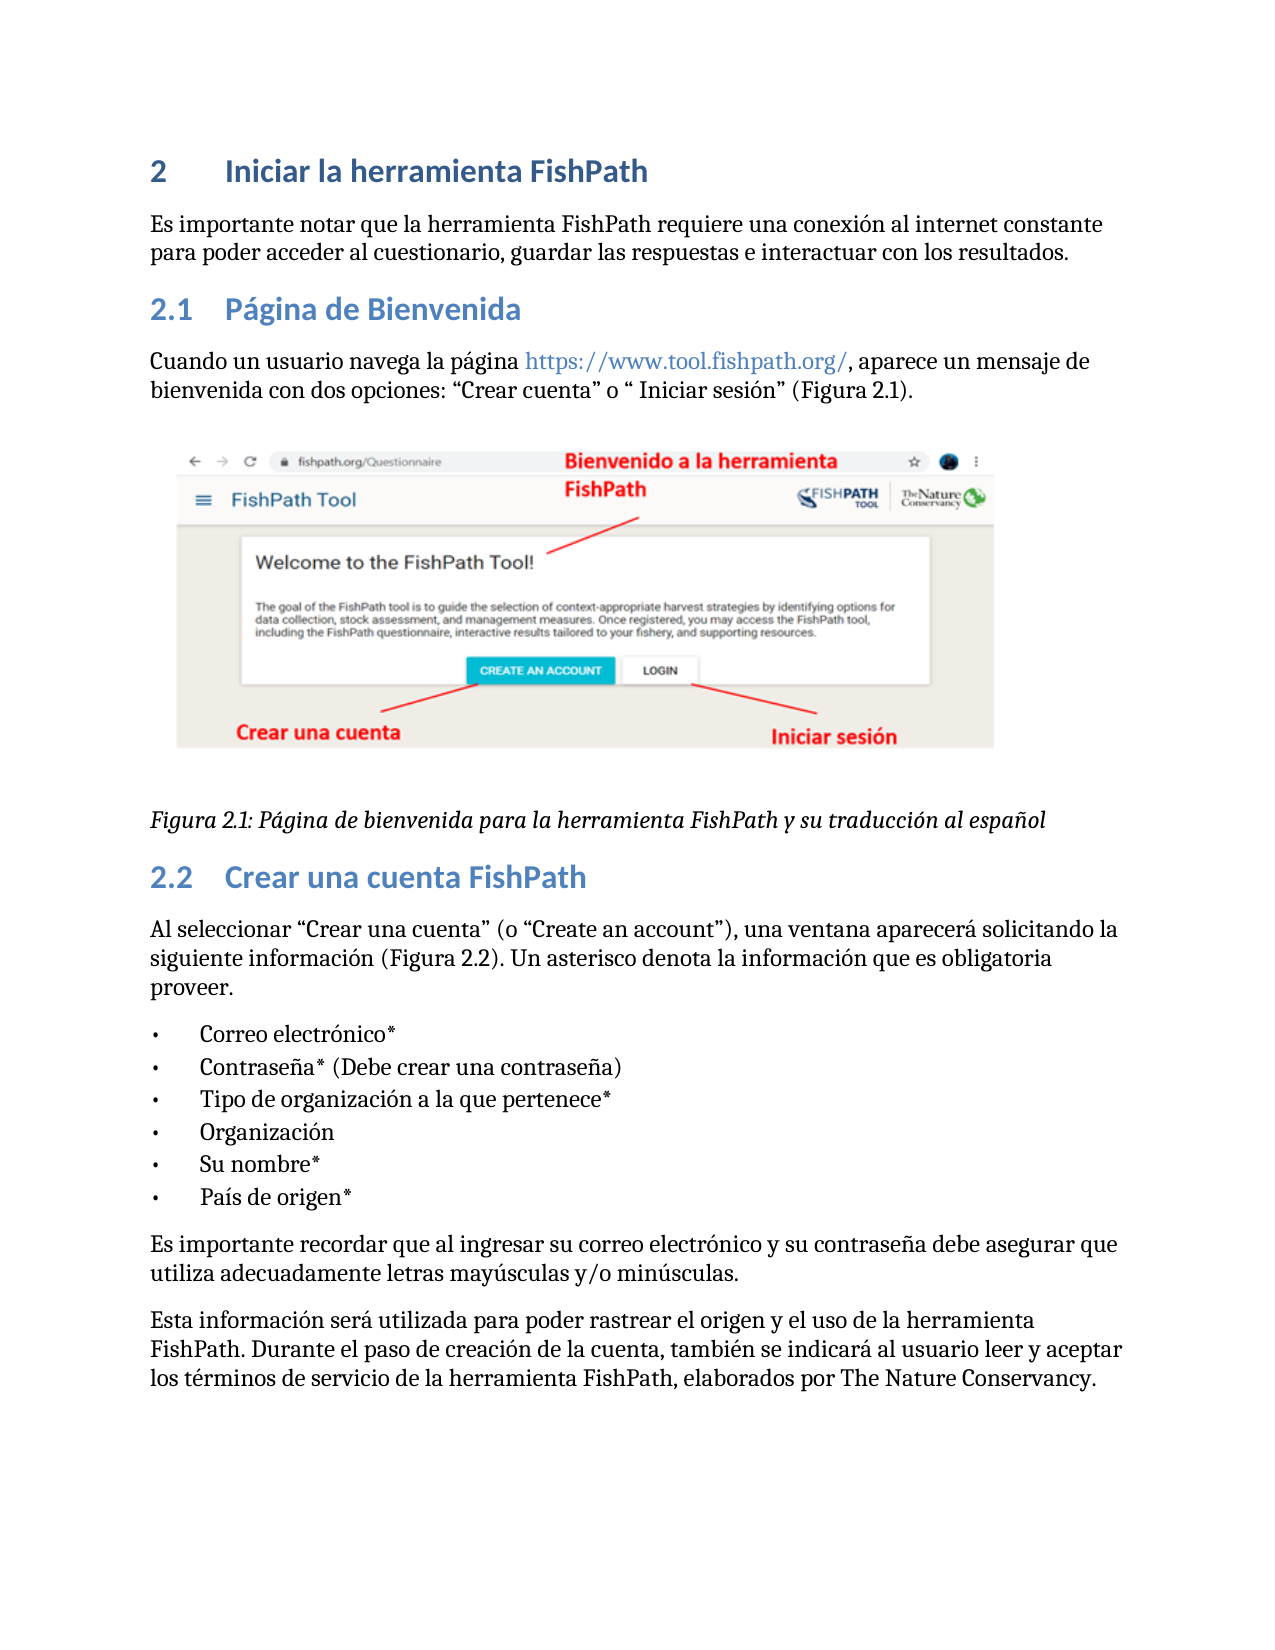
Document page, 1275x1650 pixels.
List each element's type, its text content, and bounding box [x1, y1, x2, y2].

text Esta información será utilizada para poder rastrear el origen y el uso de la herramienta FishPath. Durante el paso de creación de la cuenta, también se indicará al usuario leer y aceptar los términos de servicio de la herramienta FishPath, elaborados por The Nature Conservancy. [150, 1306, 1125, 1393]
picture [168, 423, 1044, 786]
text Al seleccionar “Crear una cuenta” (o “Create an account”), una ventana aparecerá solicitando la siguiente información (Figura 2.2). Un asterisco denota la información que es obligatoria proveer. [150, 915, 1125, 1001]
text Es importante recordar que al ingresar su correo electrónico y su contraseña debe asegurar que utiliza adecuadamente letras mayúsculas y/o minúsculas. [150, 1230, 1125, 1288]
list Correo electrónico* [150, 1020, 1125, 1049]
list Tipo de organización a la que pertenece* [150, 1085, 1125, 1114]
subtitle 2.1 Página de Bienvenida [150, 288, 1125, 328]
list Organización [150, 1118, 1125, 1146]
subtitle 2.2 Crear una cuenta FishPath [150, 856, 1125, 896]
subtitle 2 Iniciar la herramienta FishPath [150, 150, 1125, 191]
list Su nombre* [150, 1150, 1125, 1179]
list Contraseña* (Debe crear una contraseña) [150, 1053, 1125, 1081]
list País de origen* [150, 1183, 1125, 1211]
text Cuando un usuario navega la página https://www.tool.fishpath.org/, aparece un mensaje de bienvenida con dos opciones: “Crear cuenta” o “ Iniciar sesión” (Figura 2.1). [150, 347, 1125, 405]
text Es importante notar que la herramienta FishPath requiere una conexión al internet constante para poder acceder al cuestionario, guardar las respuestas e interactuar con los resultados. [150, 209, 1125, 267]
text Figura 2.1: Página de bienvenida para la herramienta FishPath y su traducción al español [150, 806, 1125, 835]
